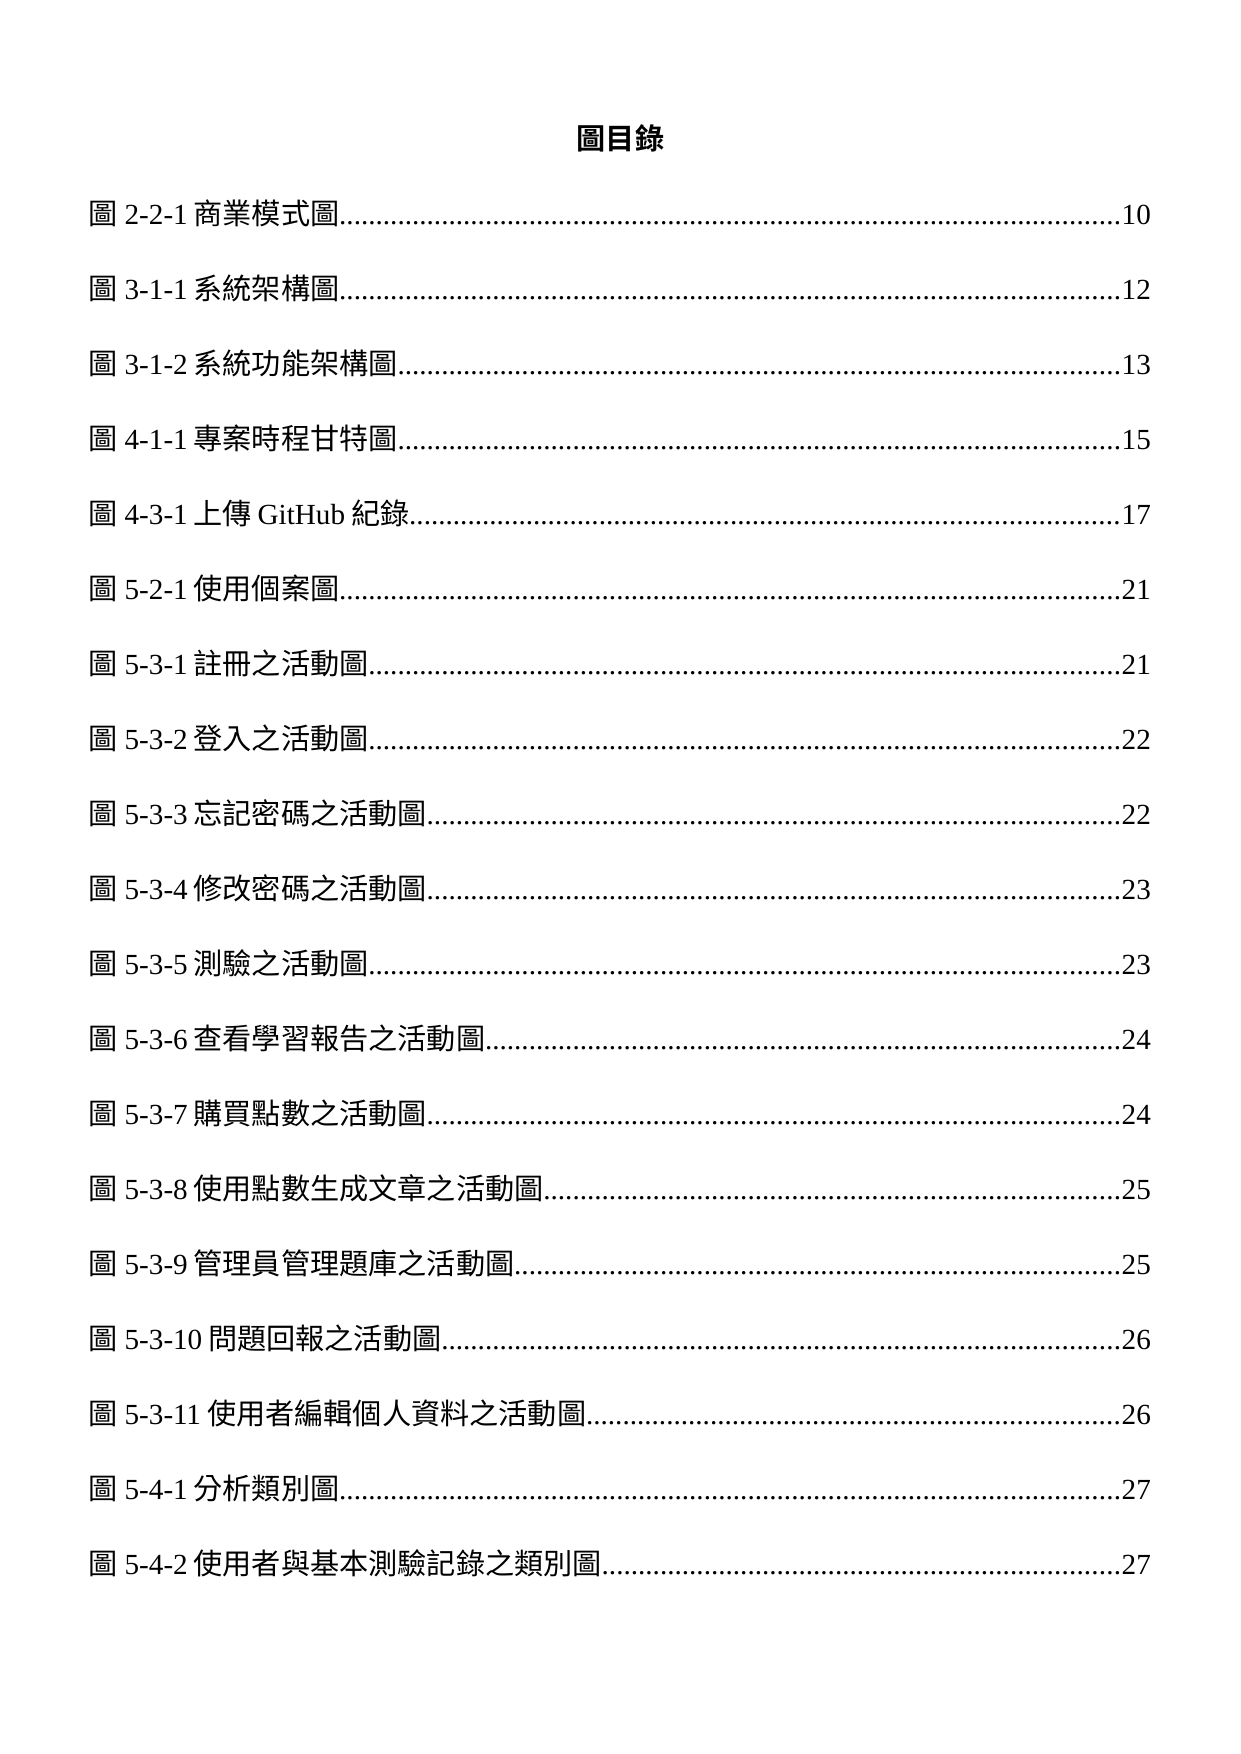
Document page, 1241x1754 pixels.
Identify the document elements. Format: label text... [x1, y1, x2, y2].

text 圖 5-3-9管理員管理題庫之活動圖 25 [89, 1224, 1152, 1299]
text 圖 4-1-1專案時程甘特圖 15 [89, 399, 1152, 474]
text 圖 3-1-1系統架構圖 12 [89, 249, 1152, 324]
text 圖 5-3-3忘記密碼之活動圖 22 [89, 774, 1152, 849]
text 圖 5-3-1註冊之活動圖 21 [89, 624, 1152, 699]
text 圖 5-3-10問題回報之活動圖 26 [89, 1299, 1152, 1374]
text 圖 2-2-1商業模式圖 10 [89, 174, 1152, 249]
text 圖 4-3-1上傳GitHub紀錄 17 [89, 474, 1152, 549]
text 圖 5-4-1分析類別圖 27 [89, 1449, 1152, 1524]
text 圖 5-2-1使用個案圖 21 [89, 549, 1152, 624]
text 圖 3-1-2系統功能架構圖 13 [89, 324, 1152, 399]
text 圖 5-3-2登入之活動圖 22 [89, 699, 1152, 774]
text 圖 5-3-8使用點數生成文章之活動圖 25 [89, 1149, 1152, 1224]
text 圖 5-3-7購買點數之活動圖 24 [89, 1074, 1152, 1149]
text 圖 5-3-6查看學習報告之活動圖 24 [89, 999, 1152, 1074]
text 圖 5-3-4修改密碼之活動圖 23 [89, 849, 1152, 924]
text 圖 5-3-11使用者編輯個人資料之活動圖 26 [89, 1374, 1152, 1449]
text 圖目錄 [89, 99, 1152, 174]
text 圖 5-4-2使用者與基本測驗記錄之類別圖 27 [89, 1524, 1152, 1599]
text 圖 5-3-5測驗之活動圖 23 [89, 924, 1152, 999]
